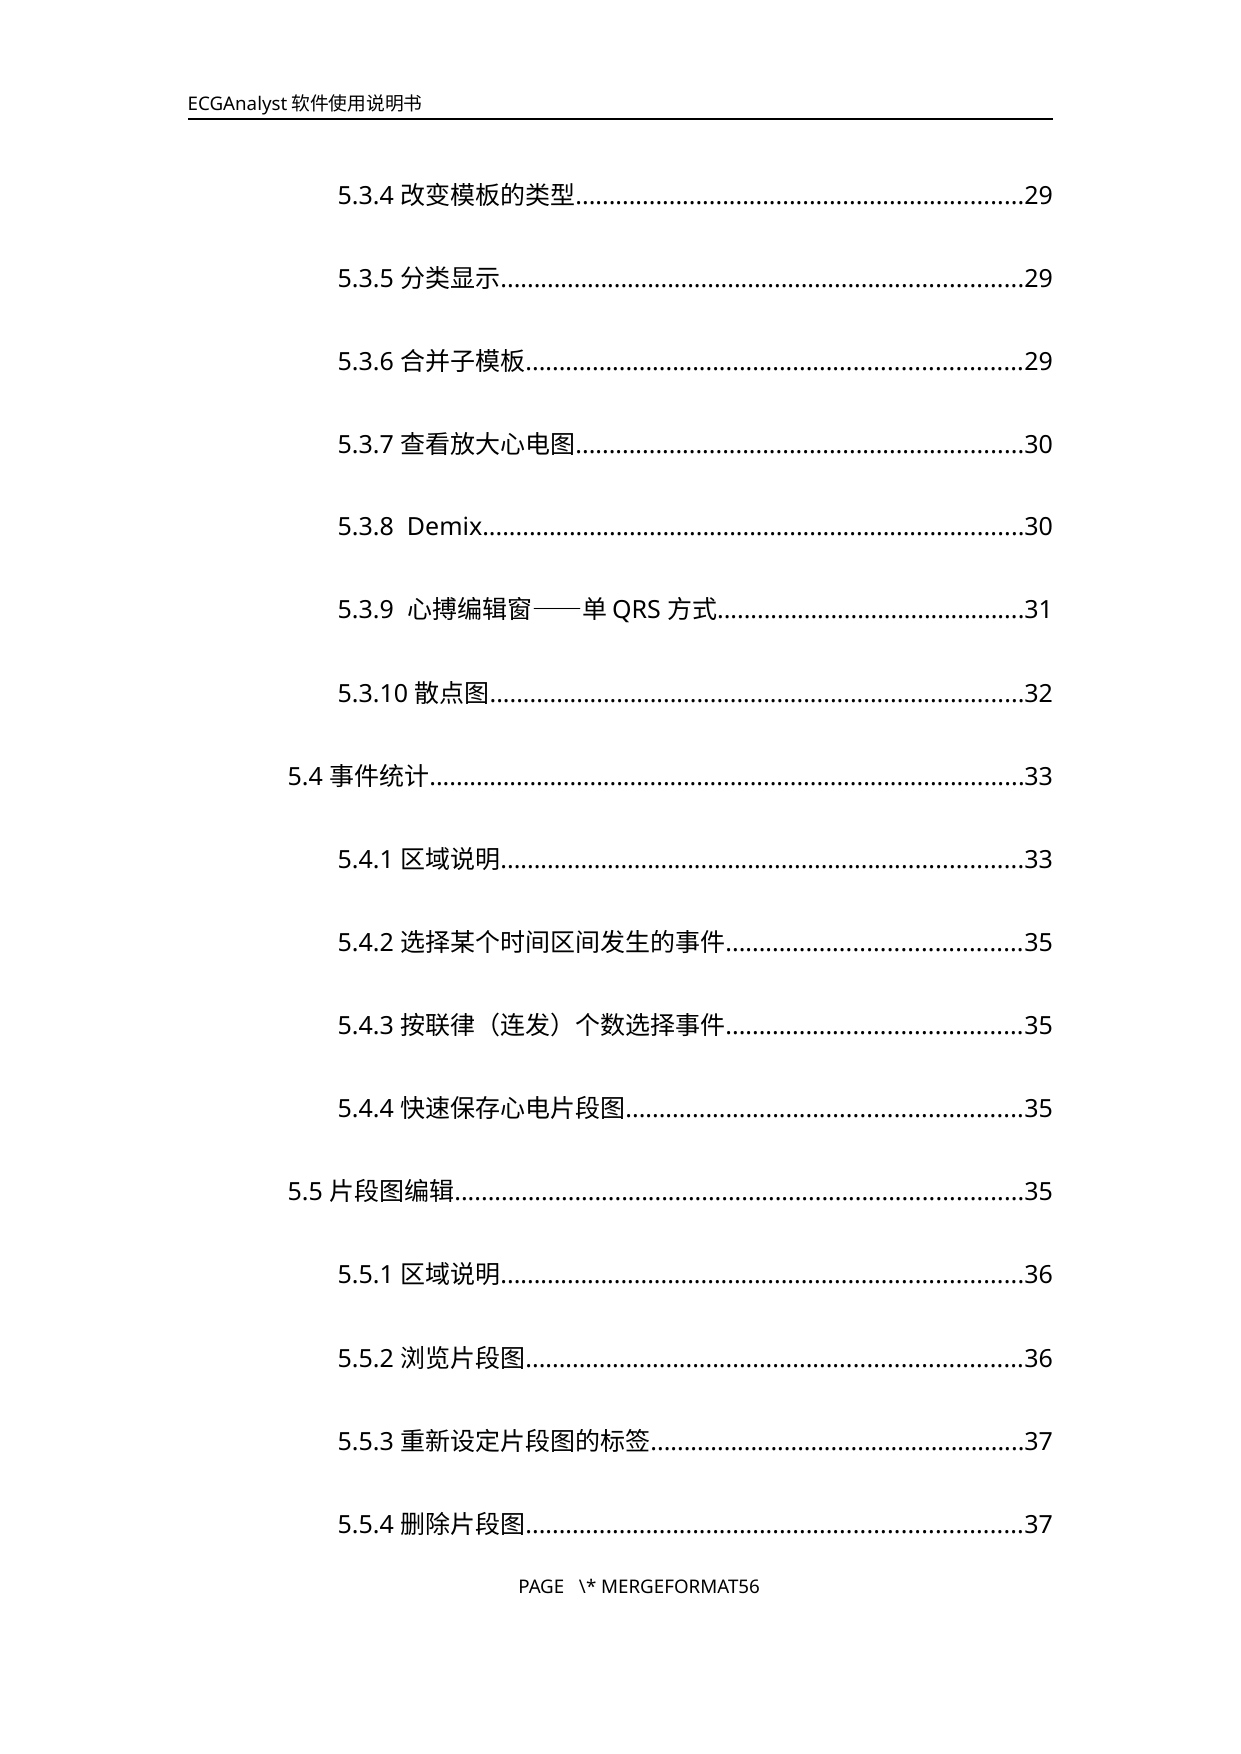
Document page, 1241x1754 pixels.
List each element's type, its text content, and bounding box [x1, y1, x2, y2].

text 5.4.1 区域说明 [287, 825, 1053, 890]
text 5.4.4 快速保存心电片段图 [287, 1074, 1053, 1139]
text 5.3.9 心搏编辑窗——单QRS 方式 [287, 576, 1053, 641]
text 5.4 事件统计 [237, 742, 1053, 807]
text 5.3.10 散点图 [287, 659, 1053, 724]
text 5.3.8 Demix [287, 493, 1053, 558]
text 5.5.3 重新设定片段图的标签 [287, 1407, 1053, 1472]
text 5.3.5 分类显示 [287, 244, 1053, 309]
text 5.5.1 区域说明 [287, 1241, 1053, 1306]
text 5.4.3 按联律（连发）个数选择事件 [287, 991, 1053, 1056]
text 5.4.2 选择某个时间区间发生的事件 [287, 908, 1053, 973]
text 5.3.7 查看放大心电图 [287, 410, 1053, 475]
text 5.5 片段图编辑 [237, 1157, 1053, 1222]
text 5.3.6 合并子模板 [287, 327, 1053, 392]
text 5.3.4 改变模板的类型 [287, 161, 1053, 226]
text 5.5.2 浏览片段图 [287, 1324, 1053, 1389]
text 5.5.4 删除片段图 [287, 1490, 1053, 1555]
